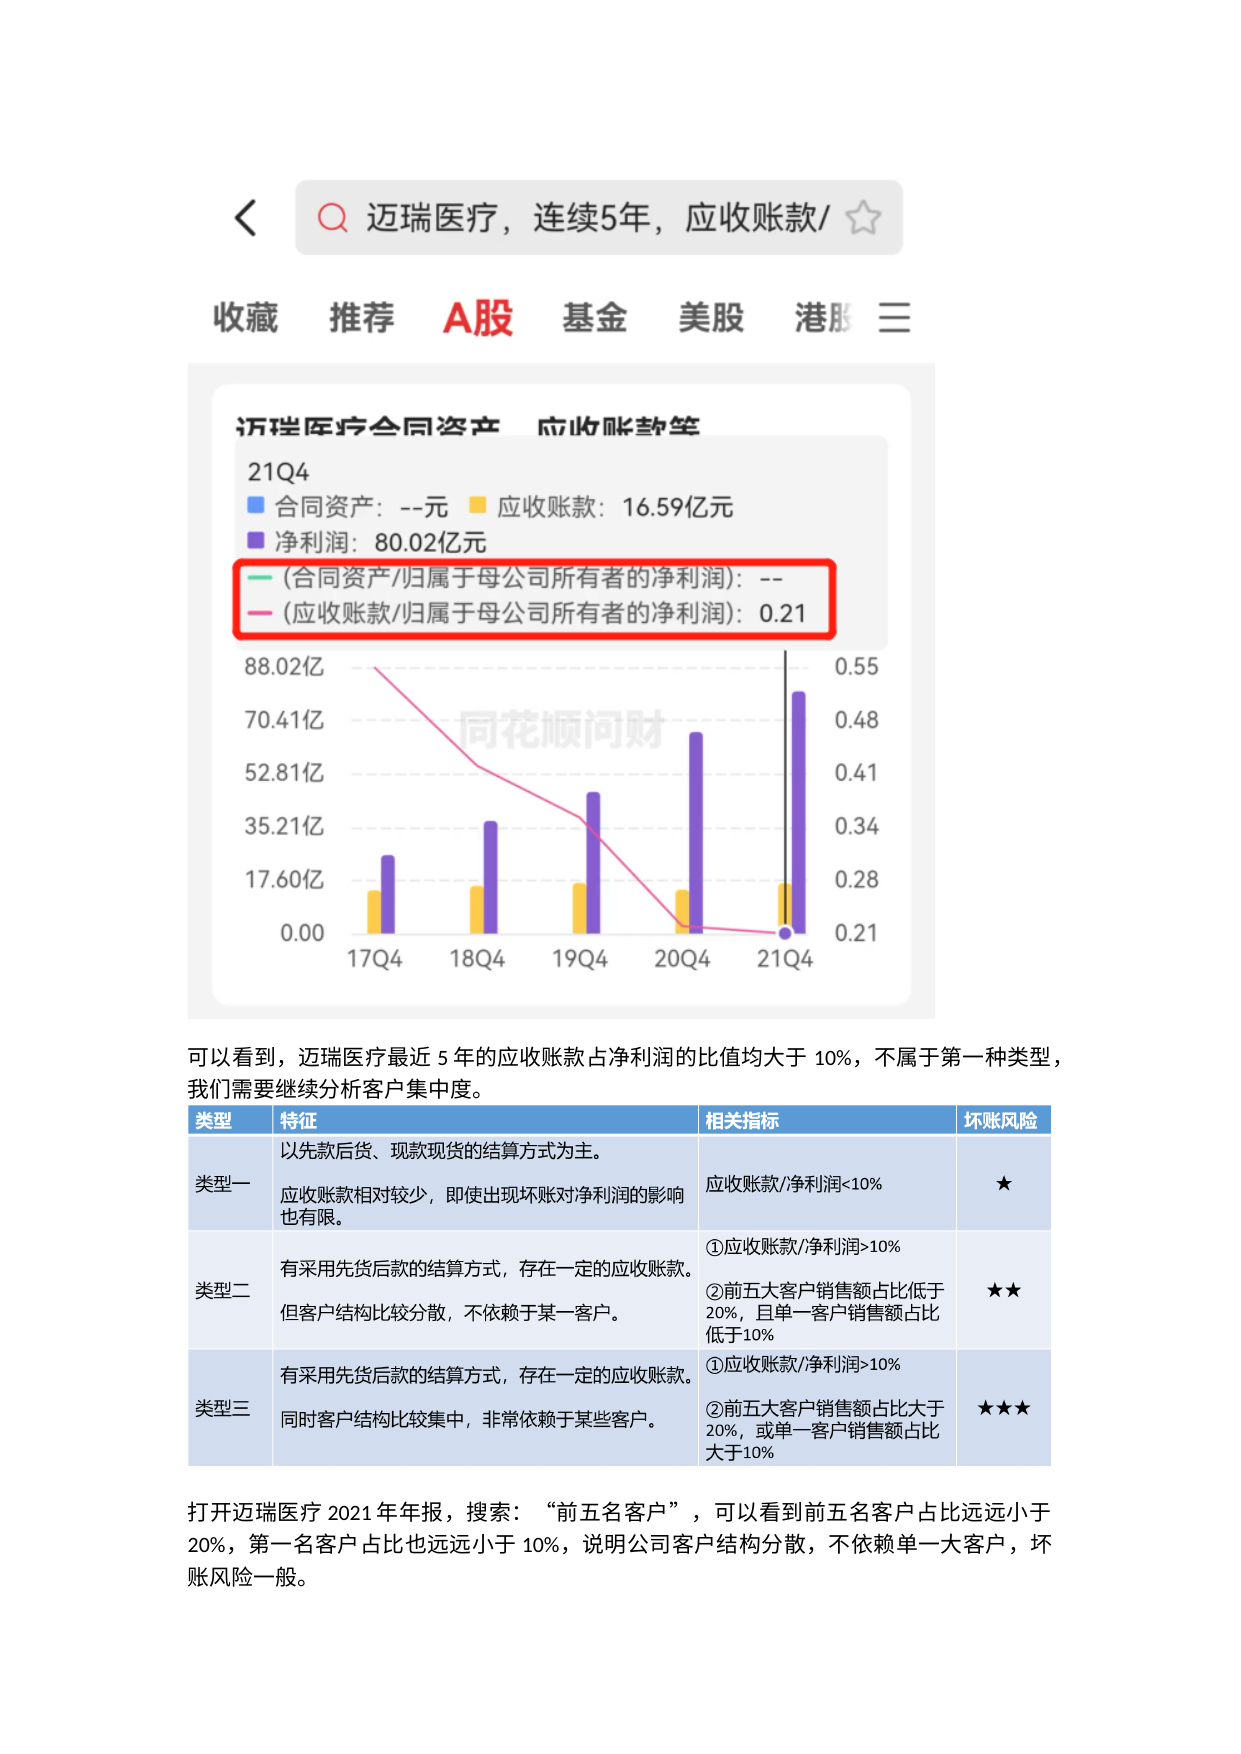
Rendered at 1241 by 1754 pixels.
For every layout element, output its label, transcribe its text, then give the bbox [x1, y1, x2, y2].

picture [187, 162, 936, 1019]
text 打开迈瑞医疗2021年年报，搜索：“前五名客户”，可以看到前五名客户占比远远小于20%，第一名客户占比也远远小于10%，说明公司客户结构分散，不依赖单一大客户，坏账风险一般。 [187, 1494, 1053, 1592]
text 可以看到，迈瑞医疗最近5年的应收账款占净利润的比值均大于10%，不属于第一种类型，我们需要继续分析客户集中度。 [187, 1039, 1053, 1104]
picture [187, 1104, 1052, 1467]
